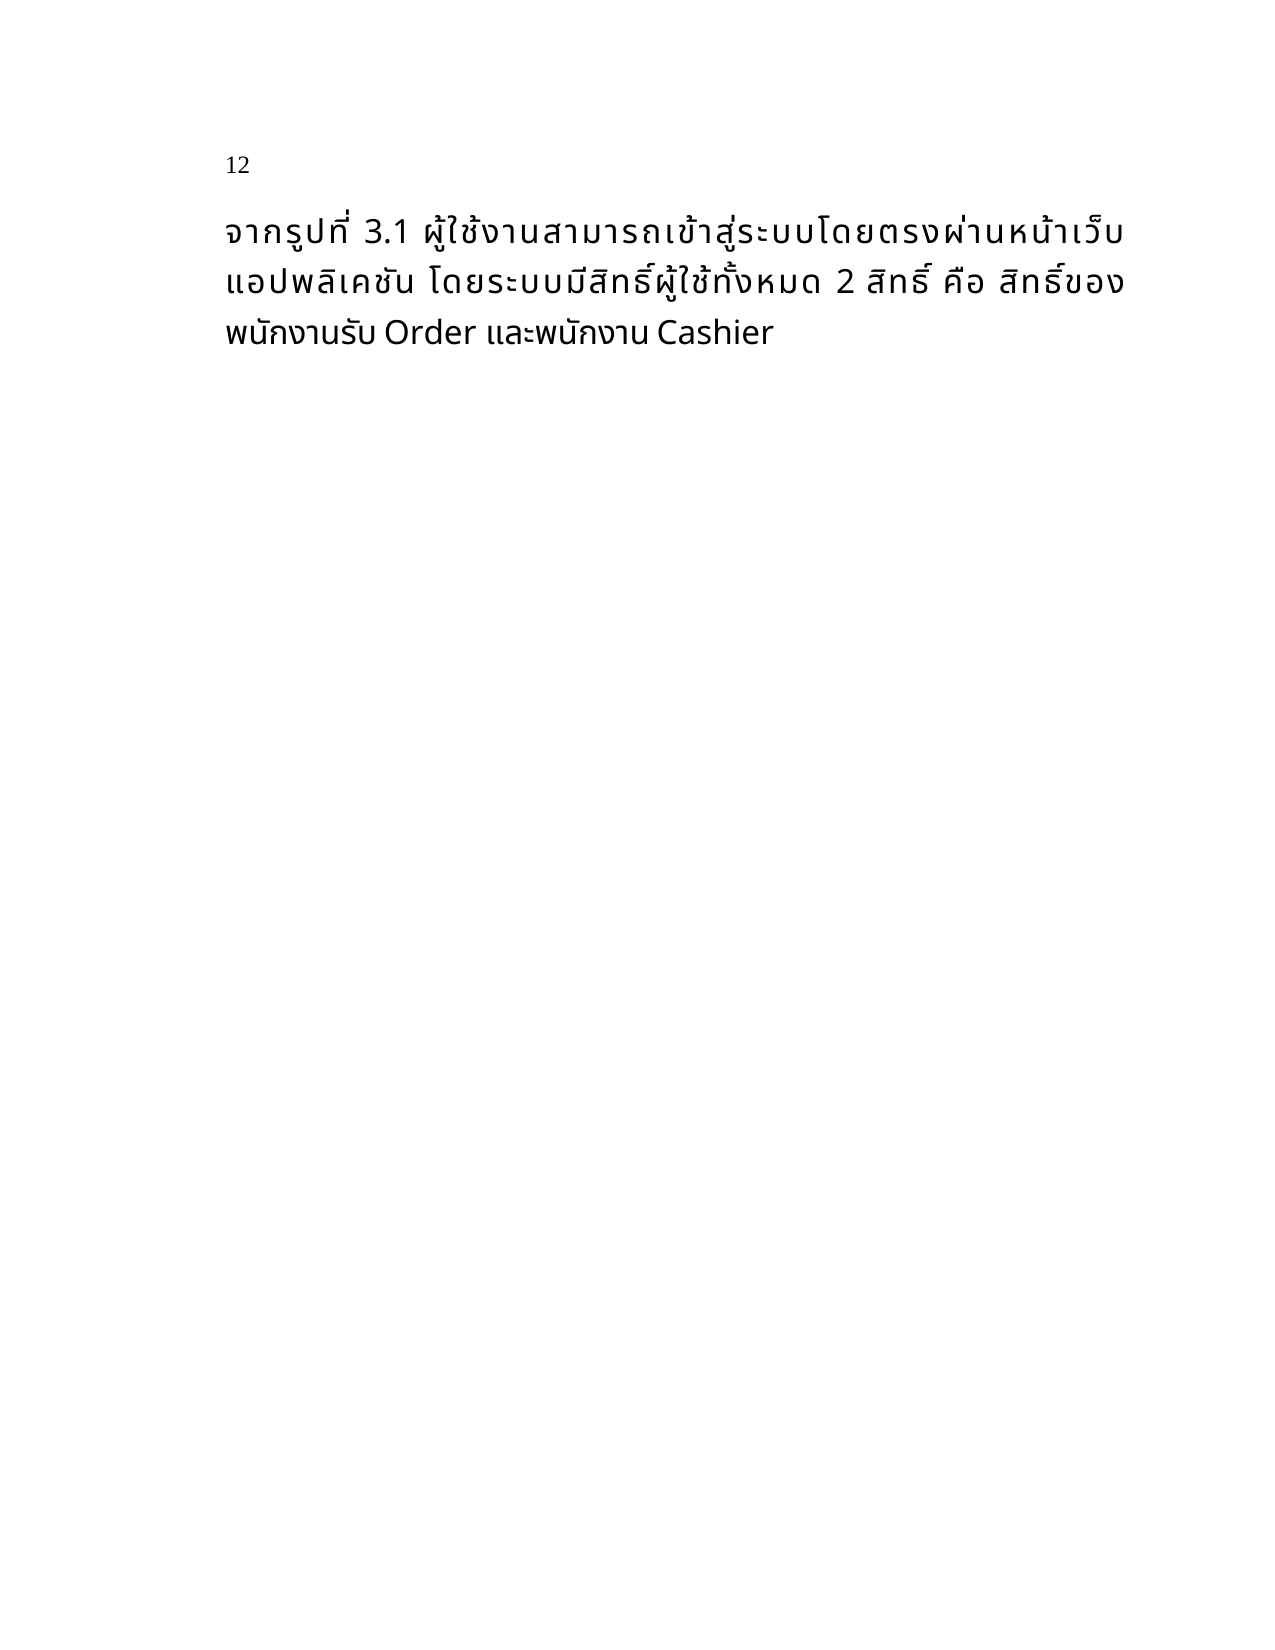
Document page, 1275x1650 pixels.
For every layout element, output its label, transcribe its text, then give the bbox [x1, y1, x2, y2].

text จากรูปที่ 3.1 ผู้ใช้งานสามารถเข้าสู่ระบบโดยตรงผ่านหน้าเว็บแอปพลิเคชัน โดยระบบมีสิทธิ์ผู้ใช้ทั้งหมด 2 สิทธิ์ คือ สิทธิ์ของพนักงานรับOrder และพนักงานCashier1. สิทธิ์ของผู้ดูแลระบบ(Cashier) [225, 207, 1125, 359]
